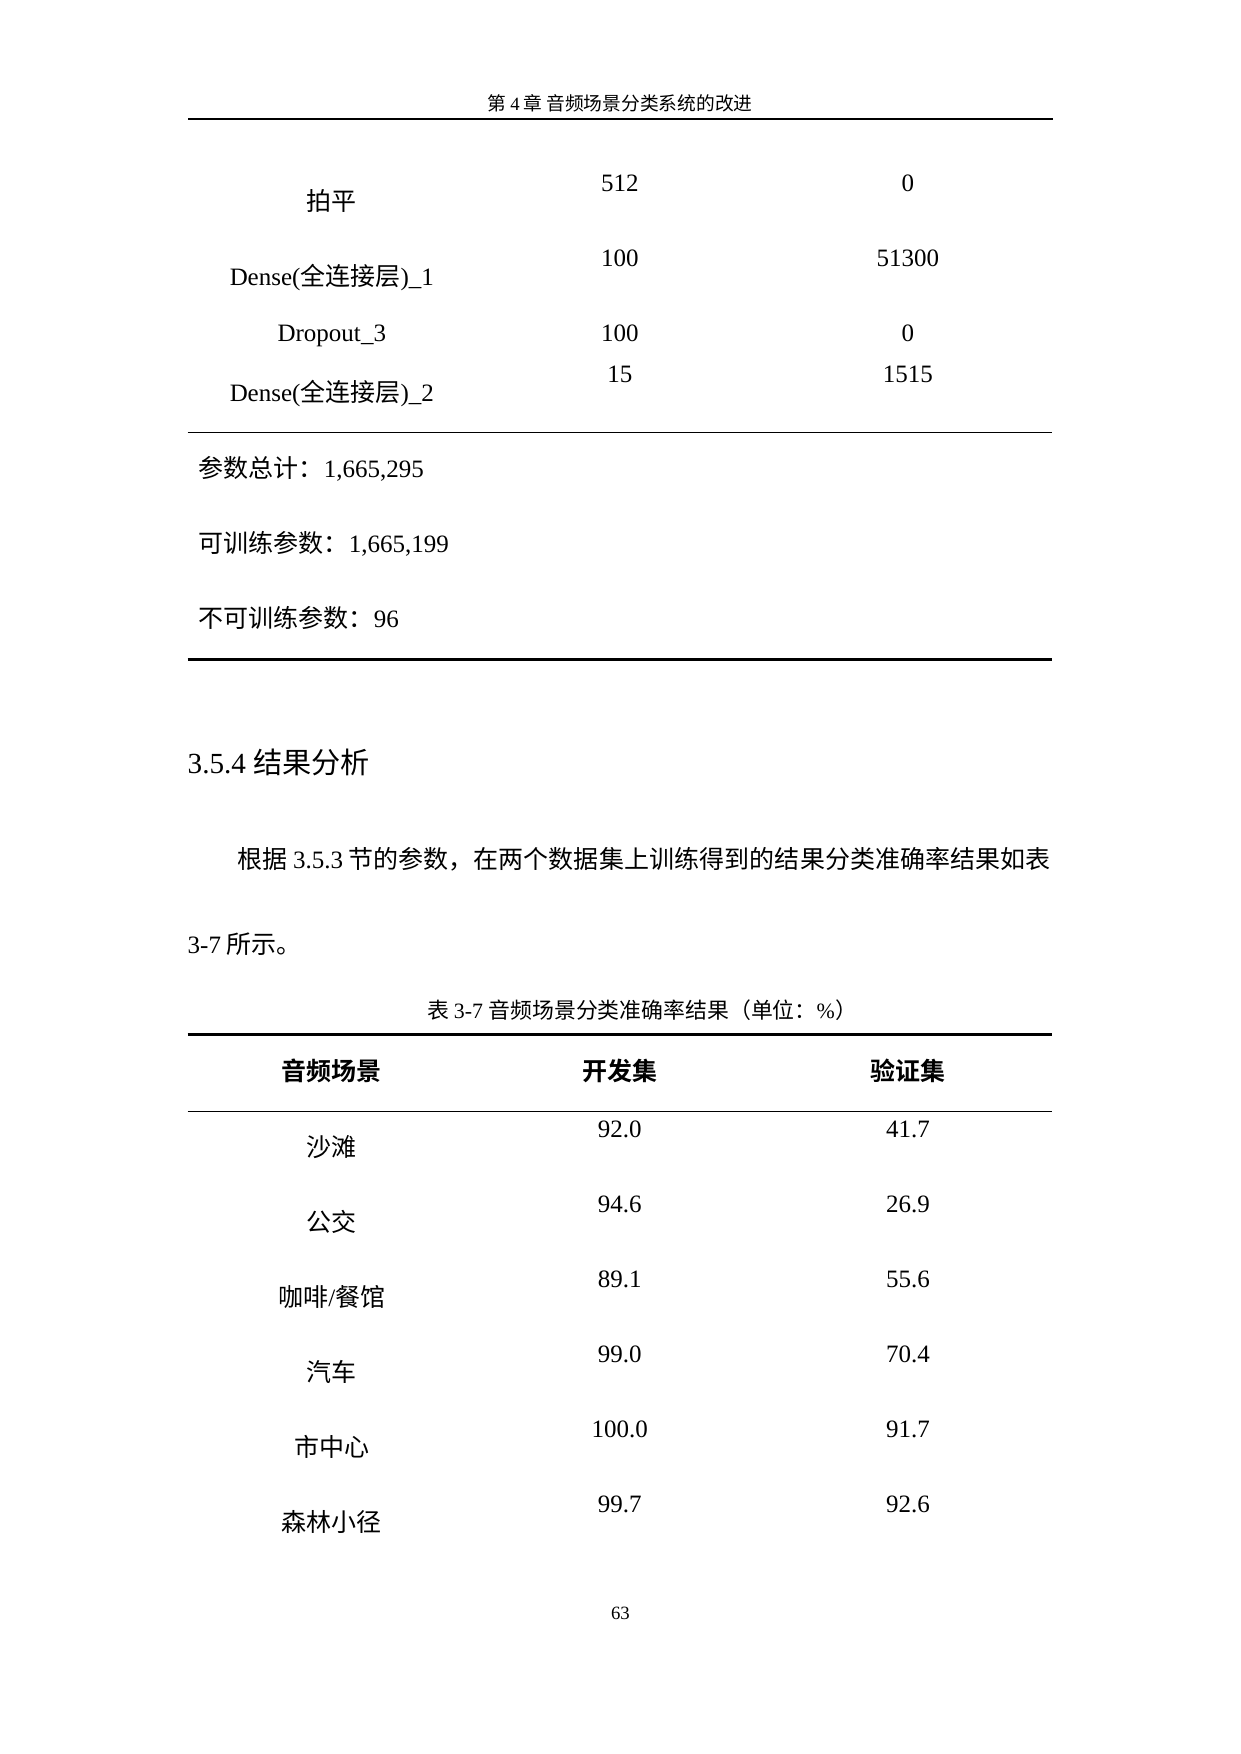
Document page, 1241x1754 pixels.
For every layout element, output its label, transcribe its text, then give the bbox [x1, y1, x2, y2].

table_cell 1515 [764, 357, 1052, 432]
table_cell 参数总计：1,665,295 [188, 433, 1052, 508]
subtitle 3.5.4 结果分析 [187, 727, 1053, 795]
table_header 开发集 [476, 1036, 763, 1111]
table_cell 94.6 [476, 1187, 763, 1262]
table_cell 89.1 [476, 1262, 763, 1337]
table_cell 41.7 [764, 1112, 1052, 1187]
table_cell 汽车 [188, 1337, 476, 1412]
table_cell Dropout_3 [188, 316, 476, 357]
table_cell 森林小径 [188, 1487, 476, 1562]
table_cell 55.6 [764, 1262, 1052, 1337]
table_cell 15 [476, 357, 763, 432]
table_cell 100 [476, 316, 763, 357]
table_cell 不可训练参数：96 [188, 583, 1052, 658]
subtitle 表3-7 音频场景分类准确率结果（单位：%） [187, 992, 1053, 1026]
table_cell 99.0 [476, 1337, 763, 1412]
table_cell 市中心 [188, 1412, 476, 1487]
table_cell 91.7 [764, 1412, 1052, 1487]
table_cell 咖啡/餐馆 [188, 1262, 476, 1337]
table_cell Dense(全连接层)_1 [188, 241, 476, 316]
table_cell 92.0 [476, 1112, 763, 1187]
table_cell 100.0 [476, 1412, 763, 1487]
table_cell 0 [764, 316, 1052, 357]
table_cell 拍平 [188, 166, 476, 241]
table_cell 沙滩 [188, 1112, 476, 1187]
table_cell 51300 [764, 241, 1052, 316]
table_cell 100 [476, 241, 763, 316]
table_cell 512 [476, 166, 763, 241]
table_cell Dense(全连接层)_2 [188, 357, 476, 432]
table_cell 可训练参数：1,665,199 [188, 508, 1052, 583]
table_cell 26.9 [764, 1187, 1052, 1262]
table_cell 0 [764, 166, 1052, 241]
table_header 音频场景 [188, 1036, 476, 1111]
table_cell 92.6 [764, 1487, 1052, 1562]
table_cell 公交 [188, 1187, 476, 1262]
table_header 验证集 [764, 1036, 1052, 1111]
table_cell 70.4 [764, 1337, 1052, 1412]
text 根据3.5.3节的参数，在两个数据集上训练得到的结果分类准确率结果如表3-7所示。 [187, 824, 1053, 977]
table_cell 99.7 [476, 1487, 763, 1562]
